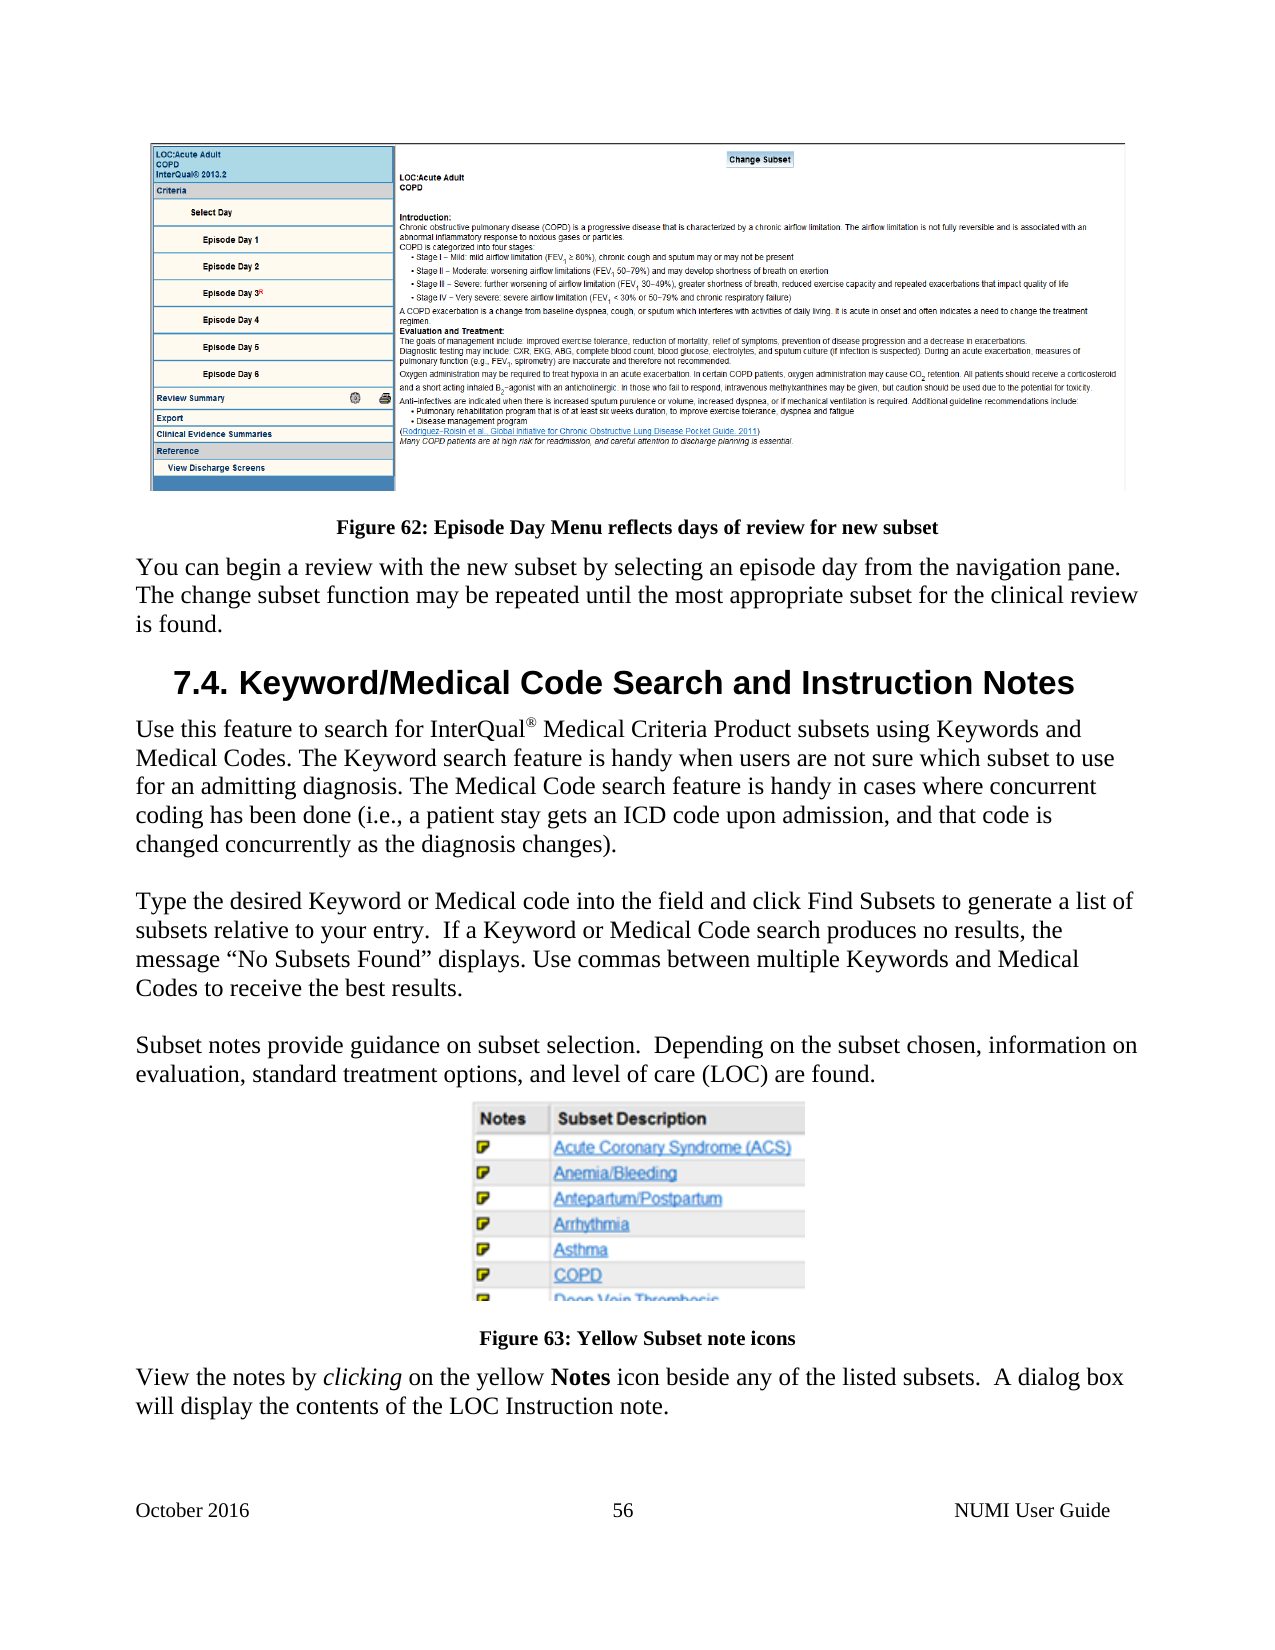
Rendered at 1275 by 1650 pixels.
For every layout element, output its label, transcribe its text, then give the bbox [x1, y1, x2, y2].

subtitle Keyword/Medical Code Search and Instruction Notes [173, 663, 1139, 701]
picture [469, 1100, 805, 1301]
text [135, 1362, 1139, 1420]
text Figure 62: Episode Day Menu reflects days of review for new subset [135, 515, 1139, 539]
text Subset notes provide guidance on subset selection. Depending on the subset chosen, information on evaluation, standard treatment options, and level of care (LOC) are found. [135, 1030, 1139, 1088]
text Use this feature to search for InterQual® Medical Criteria Product subsets using Keywords and Medical Codes. The Keyword search feature is handy when users are not sure which subset to use for an admitting diagnosis. The Medical Code search feature is handy in cases where concurrent coding has been done (i.e., a patient stay gets an ICD code upon admission, and that code is changed concurrently as the diagnosis changes). [135, 714, 1139, 858]
text Figure 63: Yellow Subset note icons [135, 1326, 1139, 1350]
text You can begin a review with the new subset by selecting an episode day from the navigation pane. The change subset function may be repeated until the most appropriate subset for the clinical review is found. [135, 552, 1139, 638]
picture [150, 143, 1125, 491]
text Type the desired Keyword or Medical code into the field and click Find Subsets to generate a list of subsets relative to your entry. If a Keyword or Medical Code search produces no results, the message “No Subsets Found” displays. Use commas between multiple Keywords and Medical Codes to receive the best results. [135, 886, 1139, 1001]
